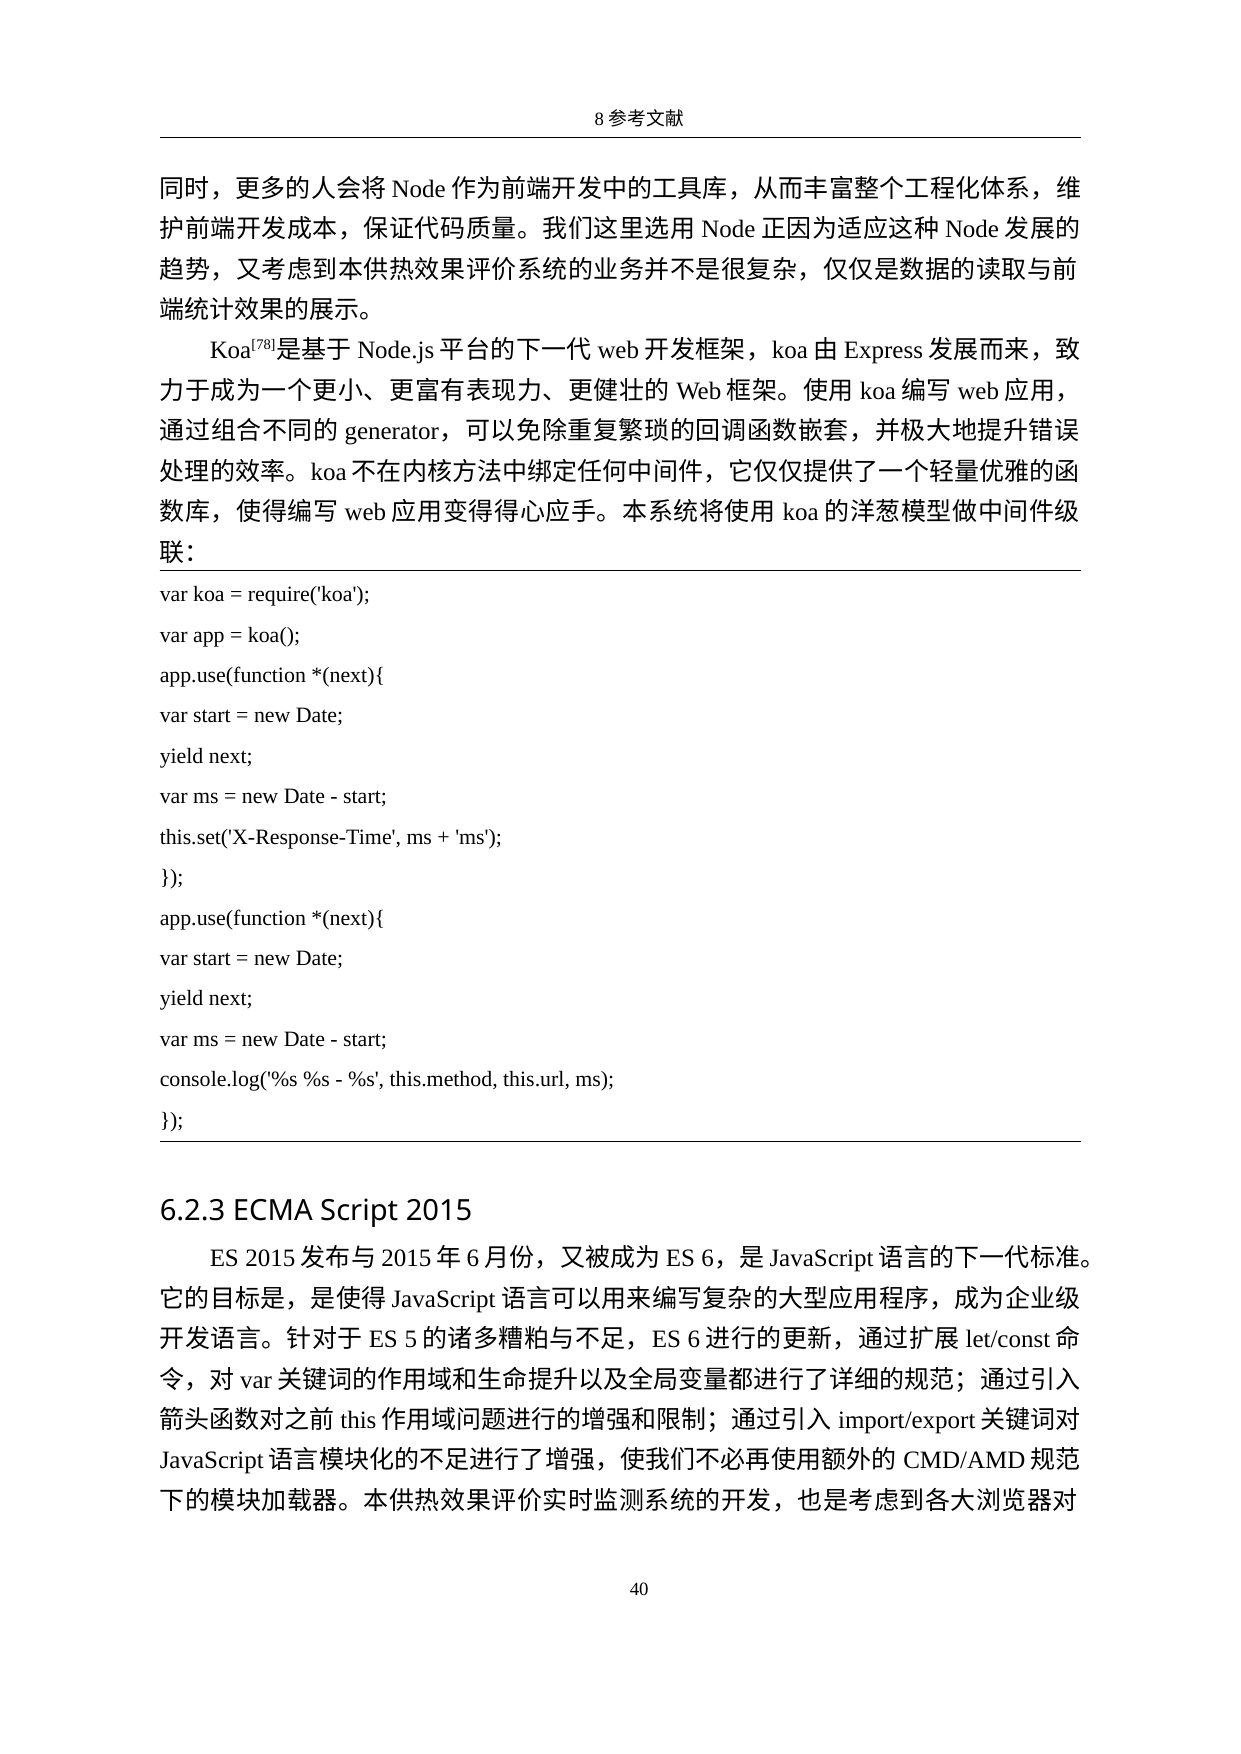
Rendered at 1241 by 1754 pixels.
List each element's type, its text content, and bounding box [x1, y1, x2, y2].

text app.use(function *(next){ [159, 654, 1081, 695]
text var start = new Date; [159, 937, 1081, 978]
text var app = koa(); [159, 614, 1081, 654]
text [159, 166, 1081, 328]
text app.use(function *(next){ [159, 897, 1081, 937]
text yield next; [159, 735, 1081, 776]
text var ms = new Date - start; [159, 1018, 1081, 1058]
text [159, 1236, 1081, 1519]
text console.log('%s %s - %s', this.method, this.url, ms); [159, 1058, 1081, 1096]
text var koa = require('koa'); [159, 571, 1081, 614]
subtitle 6.2.3 ECMA Script 2015 [159, 1189, 1081, 1229]
text }); [159, 856, 1081, 897]
text this.set('X-Response-Time', ms + 'ms'); [159, 816, 1081, 856]
text var start = new Date; [159, 695, 1081, 735]
text yield next; [159, 978, 1081, 1018]
text }); [159, 1096, 1081, 1142]
text var ms = new Date - start; [159, 776, 1081, 816]
text Koa[78]是基于Node.js平台的下一代web开发框架，koa由Express发展而来，致力于成为一个更小、更富有表现力、更健壮的Web框架。使用koa编写web应用，通过组合不同的generator，可以免除重复繁琐的回调函数嵌套，并极大地提升错误处理的效率。koa不在内核方法中绑定任何中间件，它仅仅提供了一个轻量优雅的函数库，使得编写web应用变得得心应手。本系统将使用koa的洋葱模型做中间件级联： [159, 328, 1081, 570]
